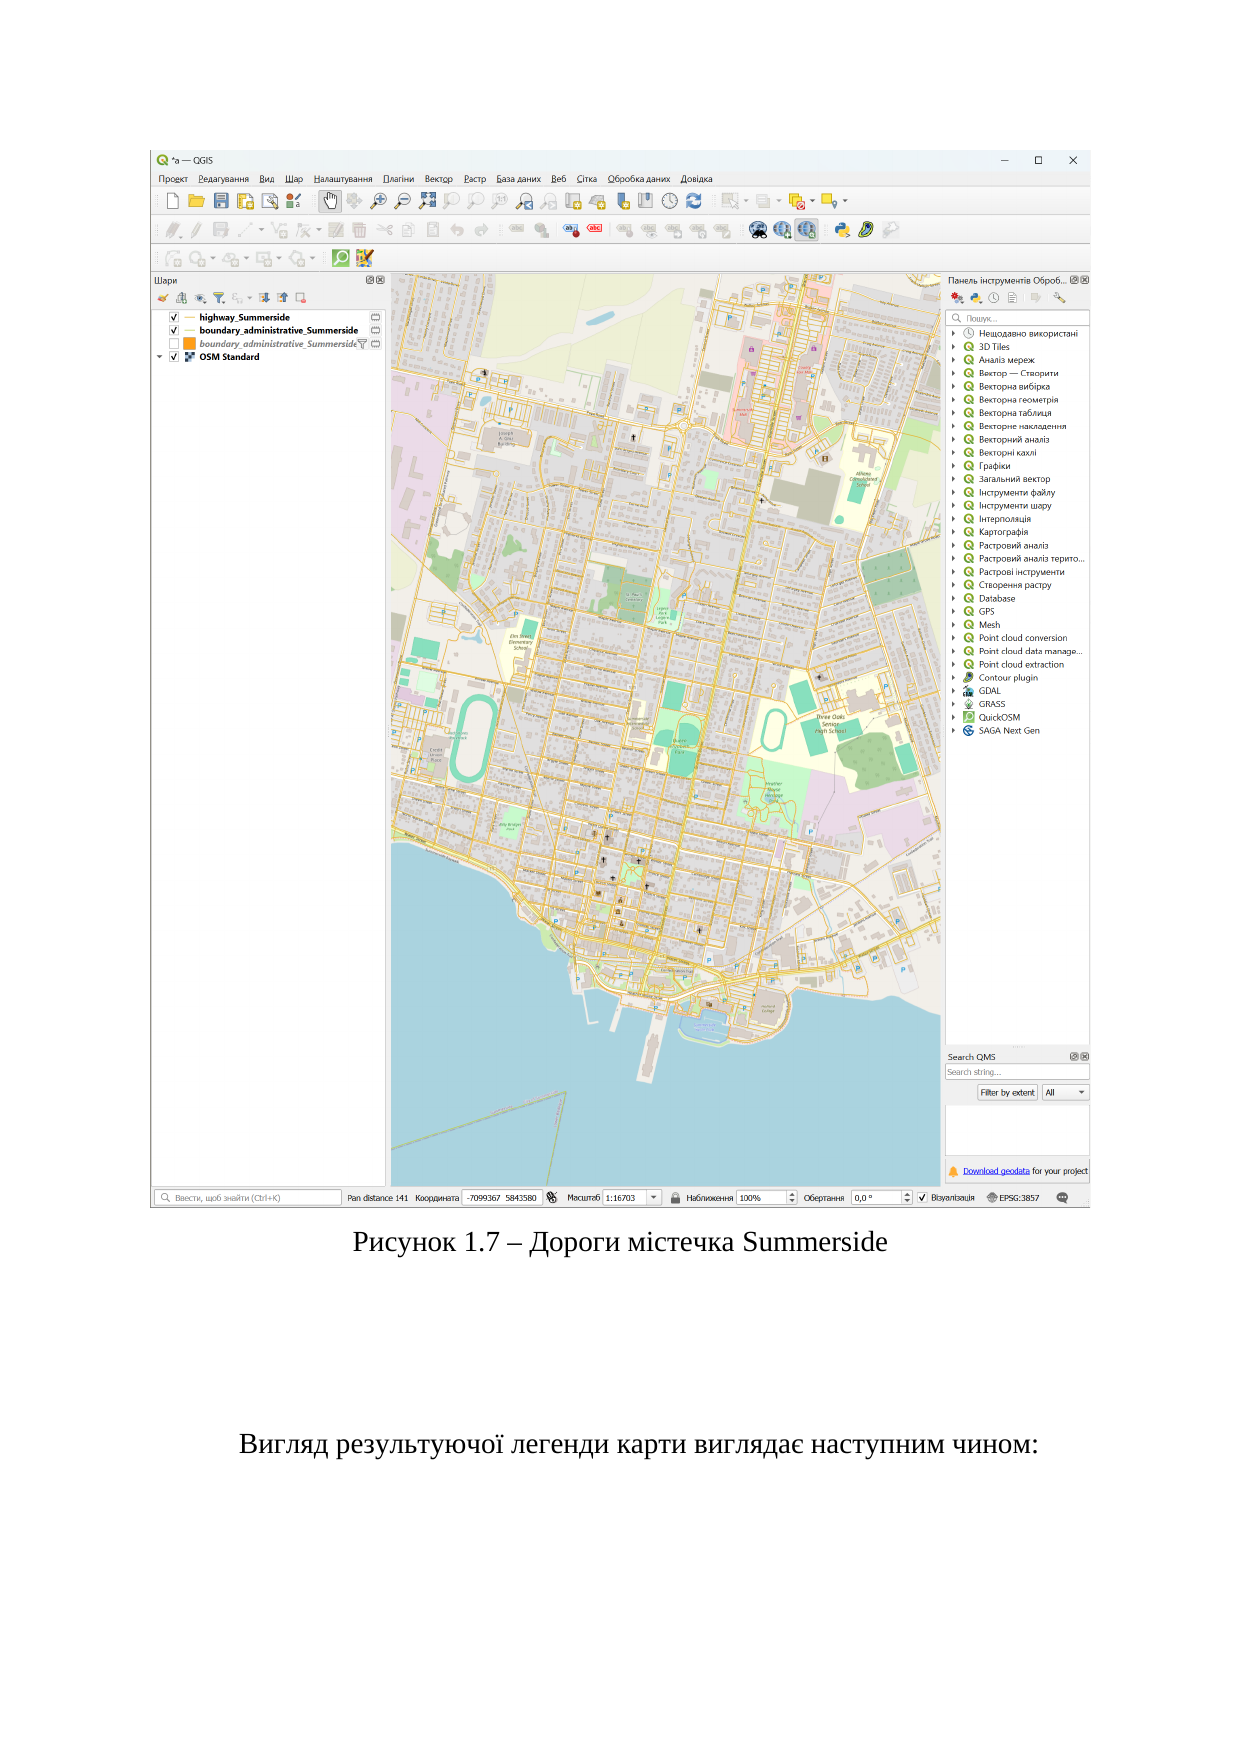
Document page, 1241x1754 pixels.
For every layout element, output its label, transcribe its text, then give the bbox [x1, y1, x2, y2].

picture [150, 150, 1091, 1208]
text Вигляд результуючої легенди карти виглядає наступним чином: [150, 1426, 1090, 1459]
text Рисунок 1.7 – Дороги містечка Summerside [150, 1224, 1090, 1258]
